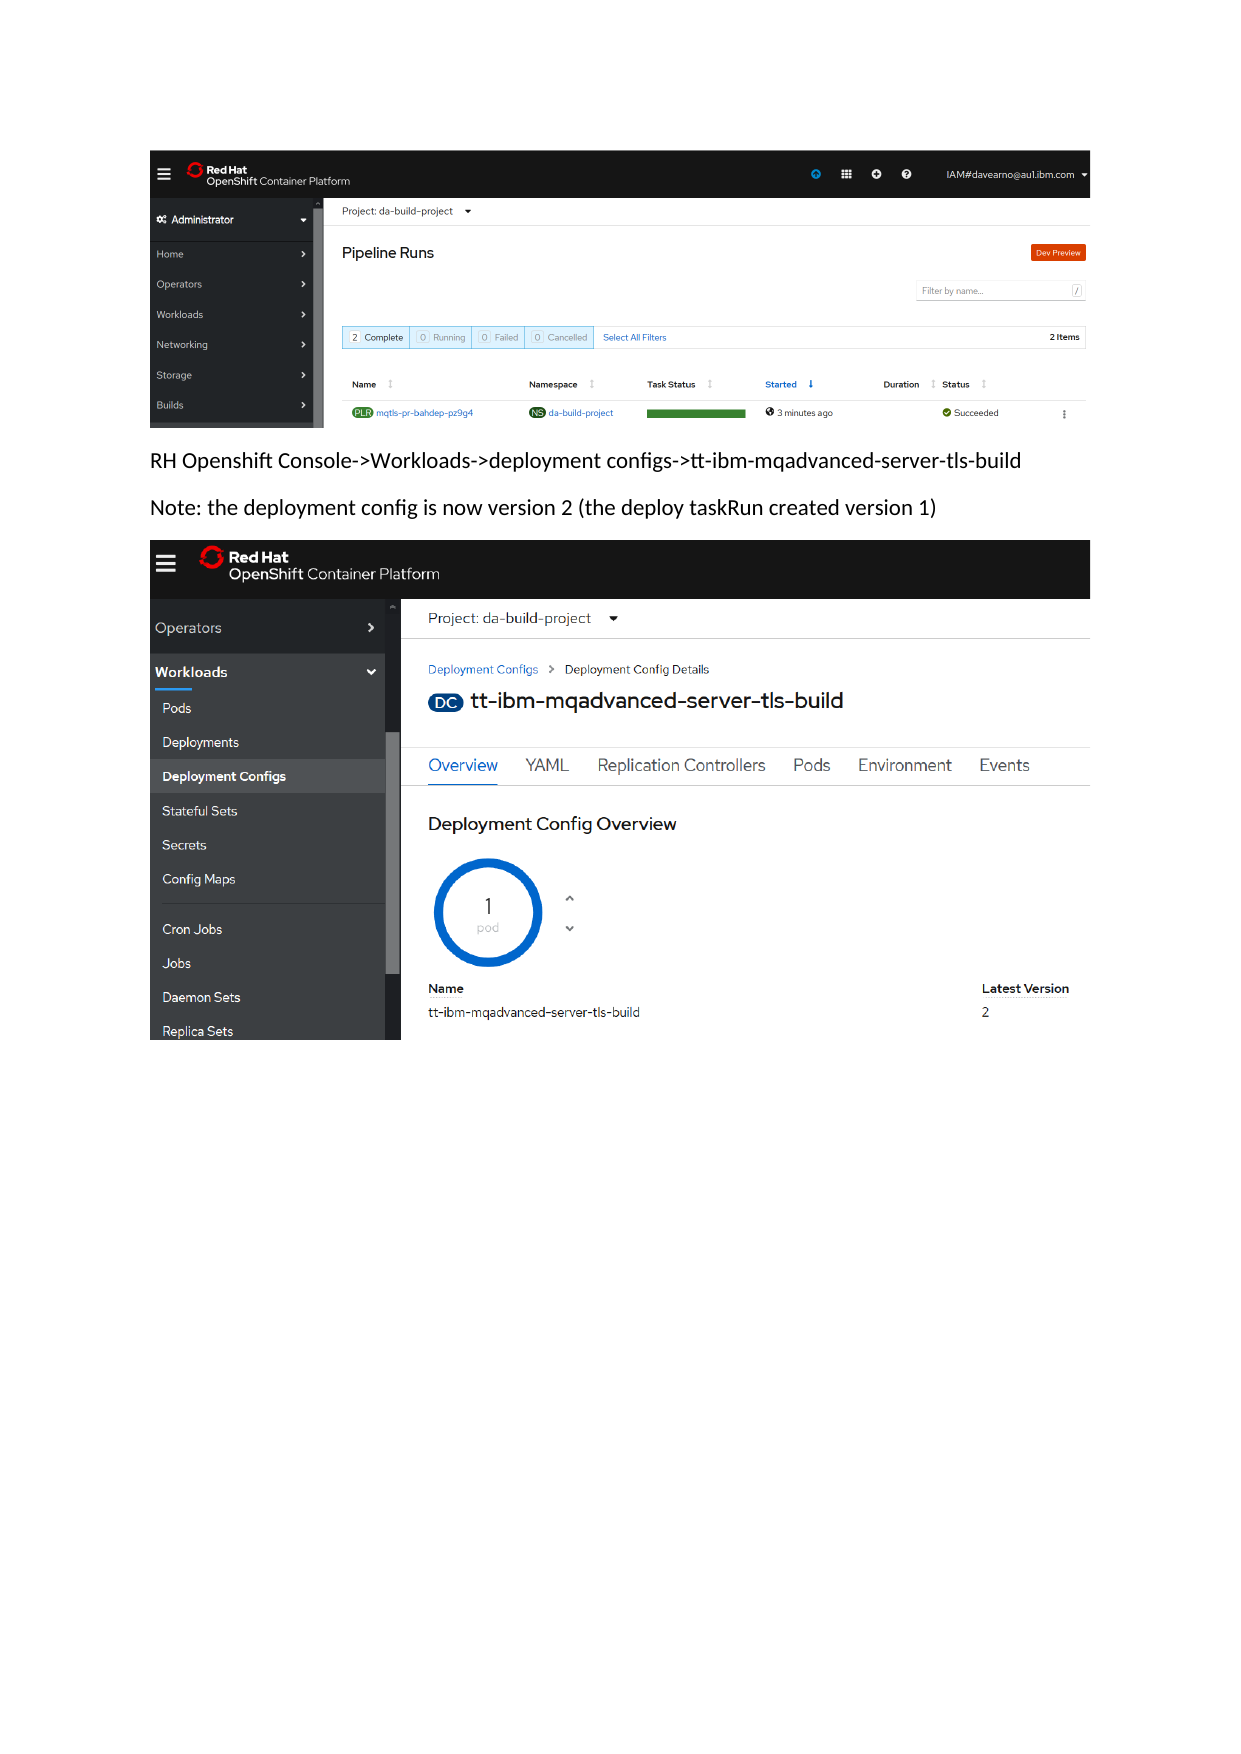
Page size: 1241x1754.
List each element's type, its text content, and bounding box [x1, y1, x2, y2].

picture [150, 540, 1091, 1040]
text RH Openshift Console->Workloads->deployment configs->tt-ibm-mqadvanced-server-tls-build [150, 447, 1090, 475]
text Note: the deployment config is now version 2 (the deploy taskRun created version 1) [150, 493, 1090, 522]
picture [150, 150, 1091, 428]
